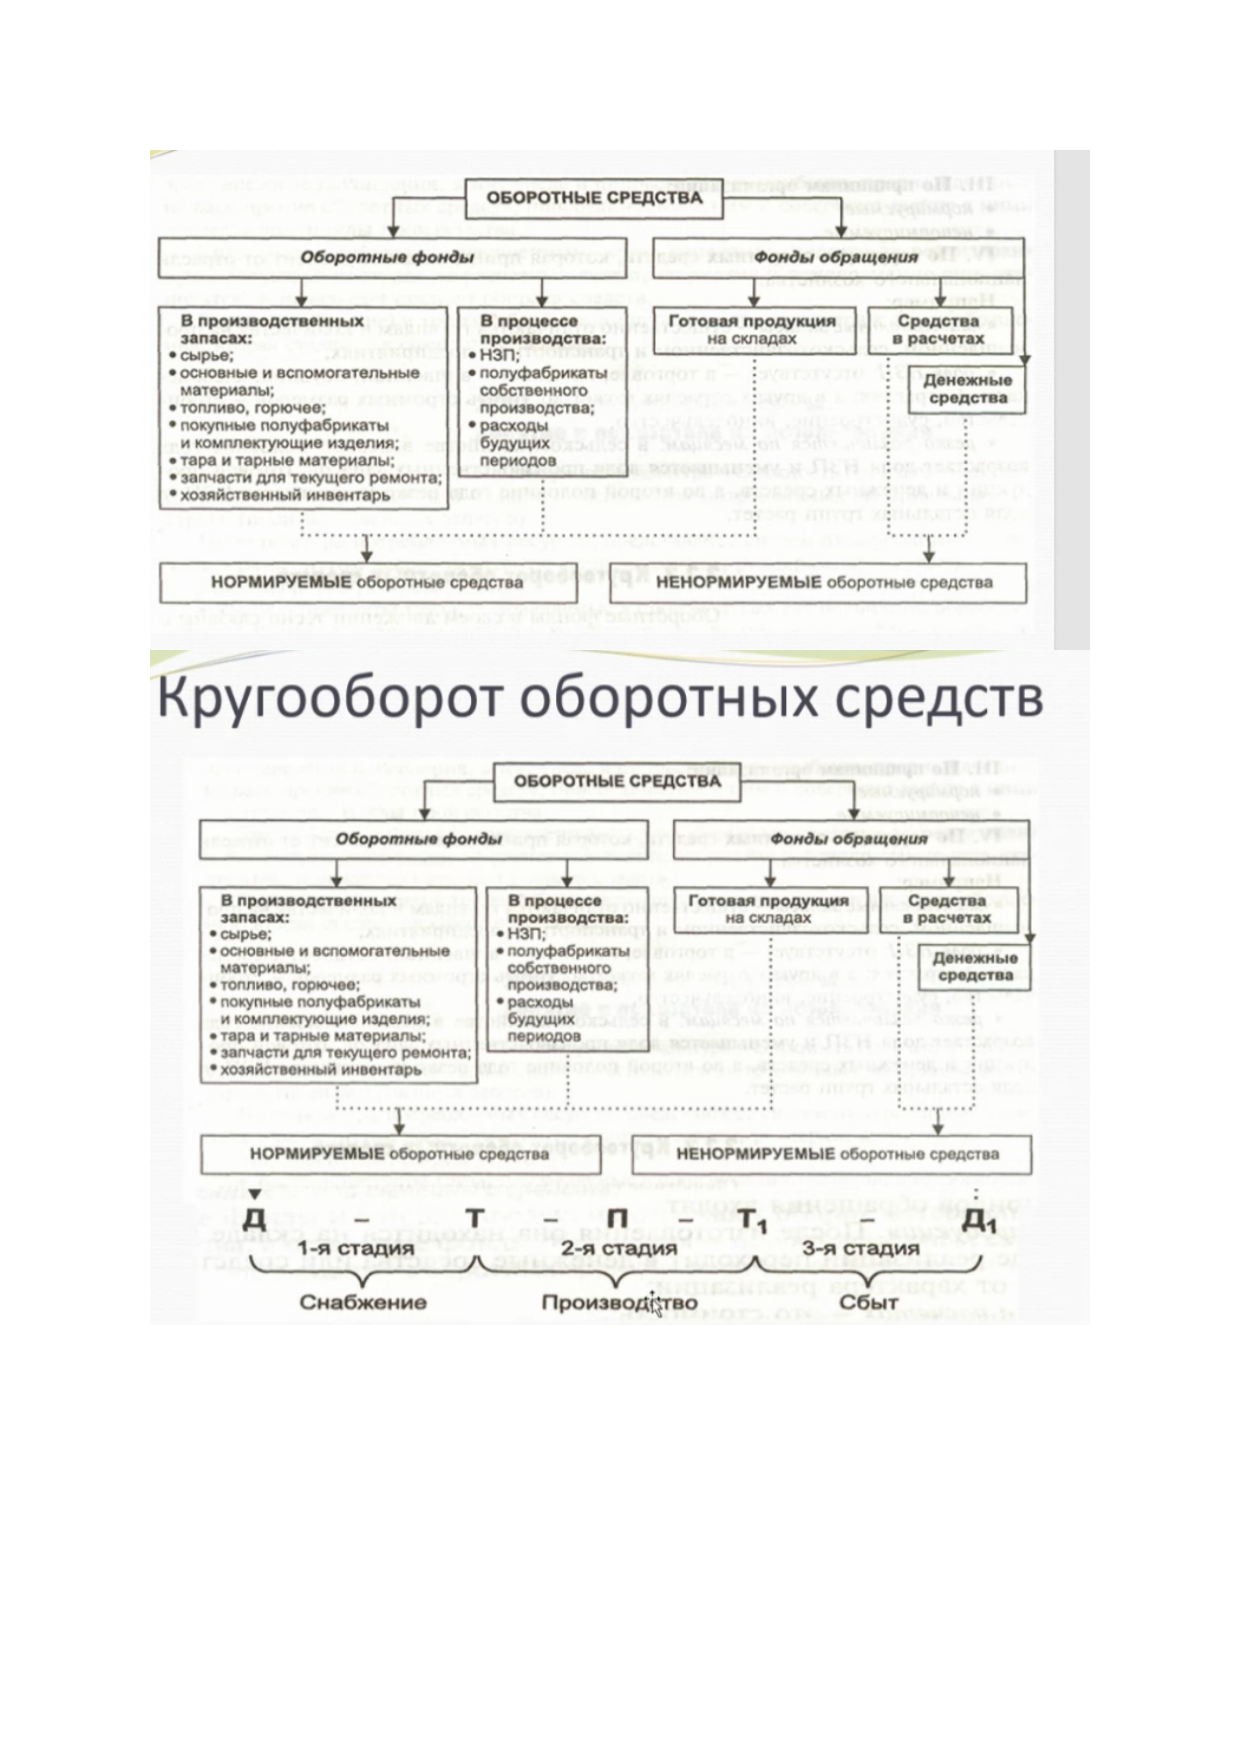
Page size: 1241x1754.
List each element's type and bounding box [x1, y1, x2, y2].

picture [150, 150, 1091, 1325]
